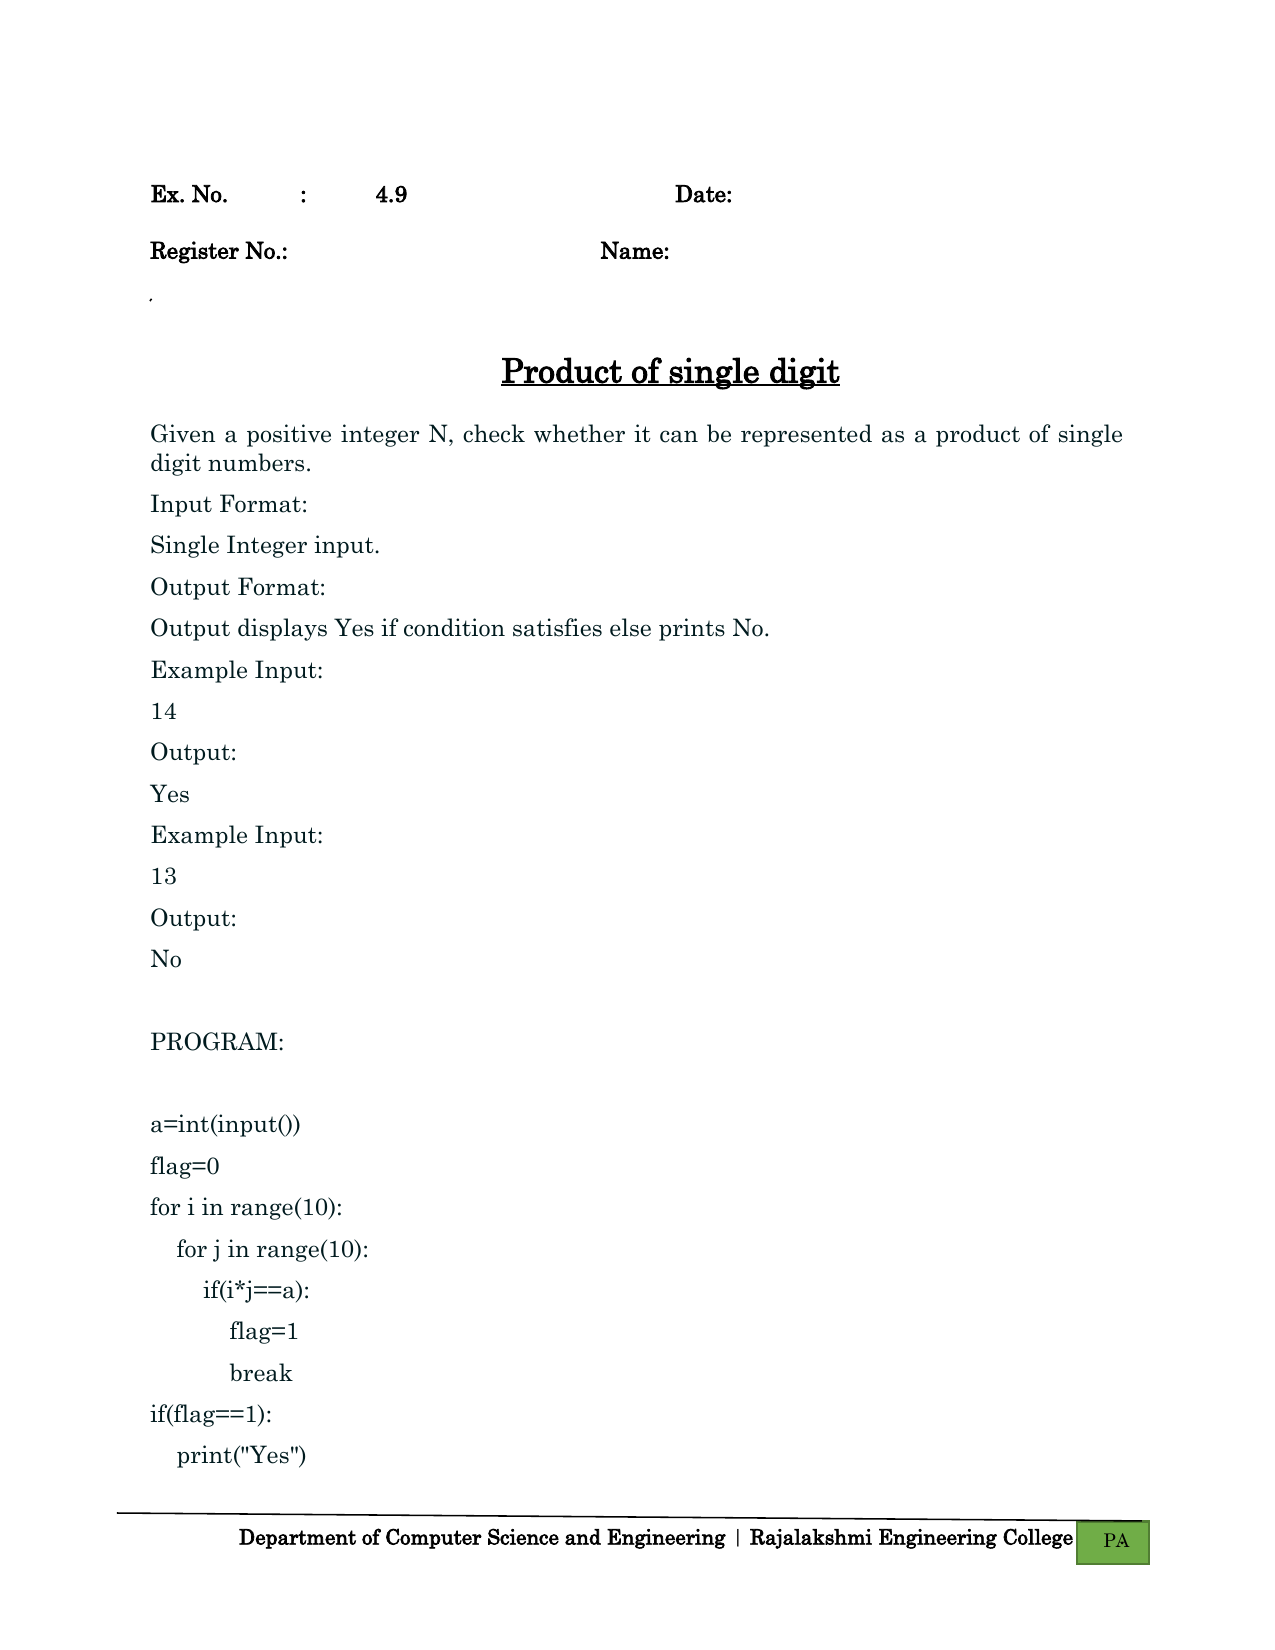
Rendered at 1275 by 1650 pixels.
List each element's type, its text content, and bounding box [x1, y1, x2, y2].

text Yes [150, 778, 1125, 807]
text Output displays Yes if condition satisfies else prints No. [150, 613, 1125, 642]
text if(flag==1): [150, 1399, 1125, 1428]
text Ex. No. : 4.9 Date: [150, 179, 1125, 207]
text a=int(input()) [150, 1109, 1125, 1138]
text print("Yes") [150, 1440, 1125, 1469]
text PROGRAM: [150, 1027, 1125, 1055]
text break [150, 1357, 1125, 1386]
text Output: [150, 737, 1125, 766]
text Given a positive integer N, check whether it can be represented as a product of single digit numbers. [150, 419, 1125, 476]
text flag=1 [150, 1316, 1125, 1345]
text No [150, 944, 1125, 973]
text Example Input: [150, 820, 1125, 849]
text Product of single digit [216, 349, 1125, 389]
text 14 [150, 696, 1125, 724]
text for i in range(10): [150, 1192, 1125, 1221]
text Example Input: [150, 654, 1125, 683]
text 13 [150, 861, 1125, 890]
text if(i*j==a): [150, 1275, 1125, 1303]
text Register No.: Name: [150, 236, 1125, 263]
text Input Format: [150, 489, 1125, 518]
text Output: [150, 902, 1125, 931]
text flag=0 [150, 1151, 1125, 1179]
text Output Format: [150, 572, 1125, 601]
text Single Integer input. [150, 530, 1125, 559]
text for j in range(10): [150, 1233, 1125, 1262]
